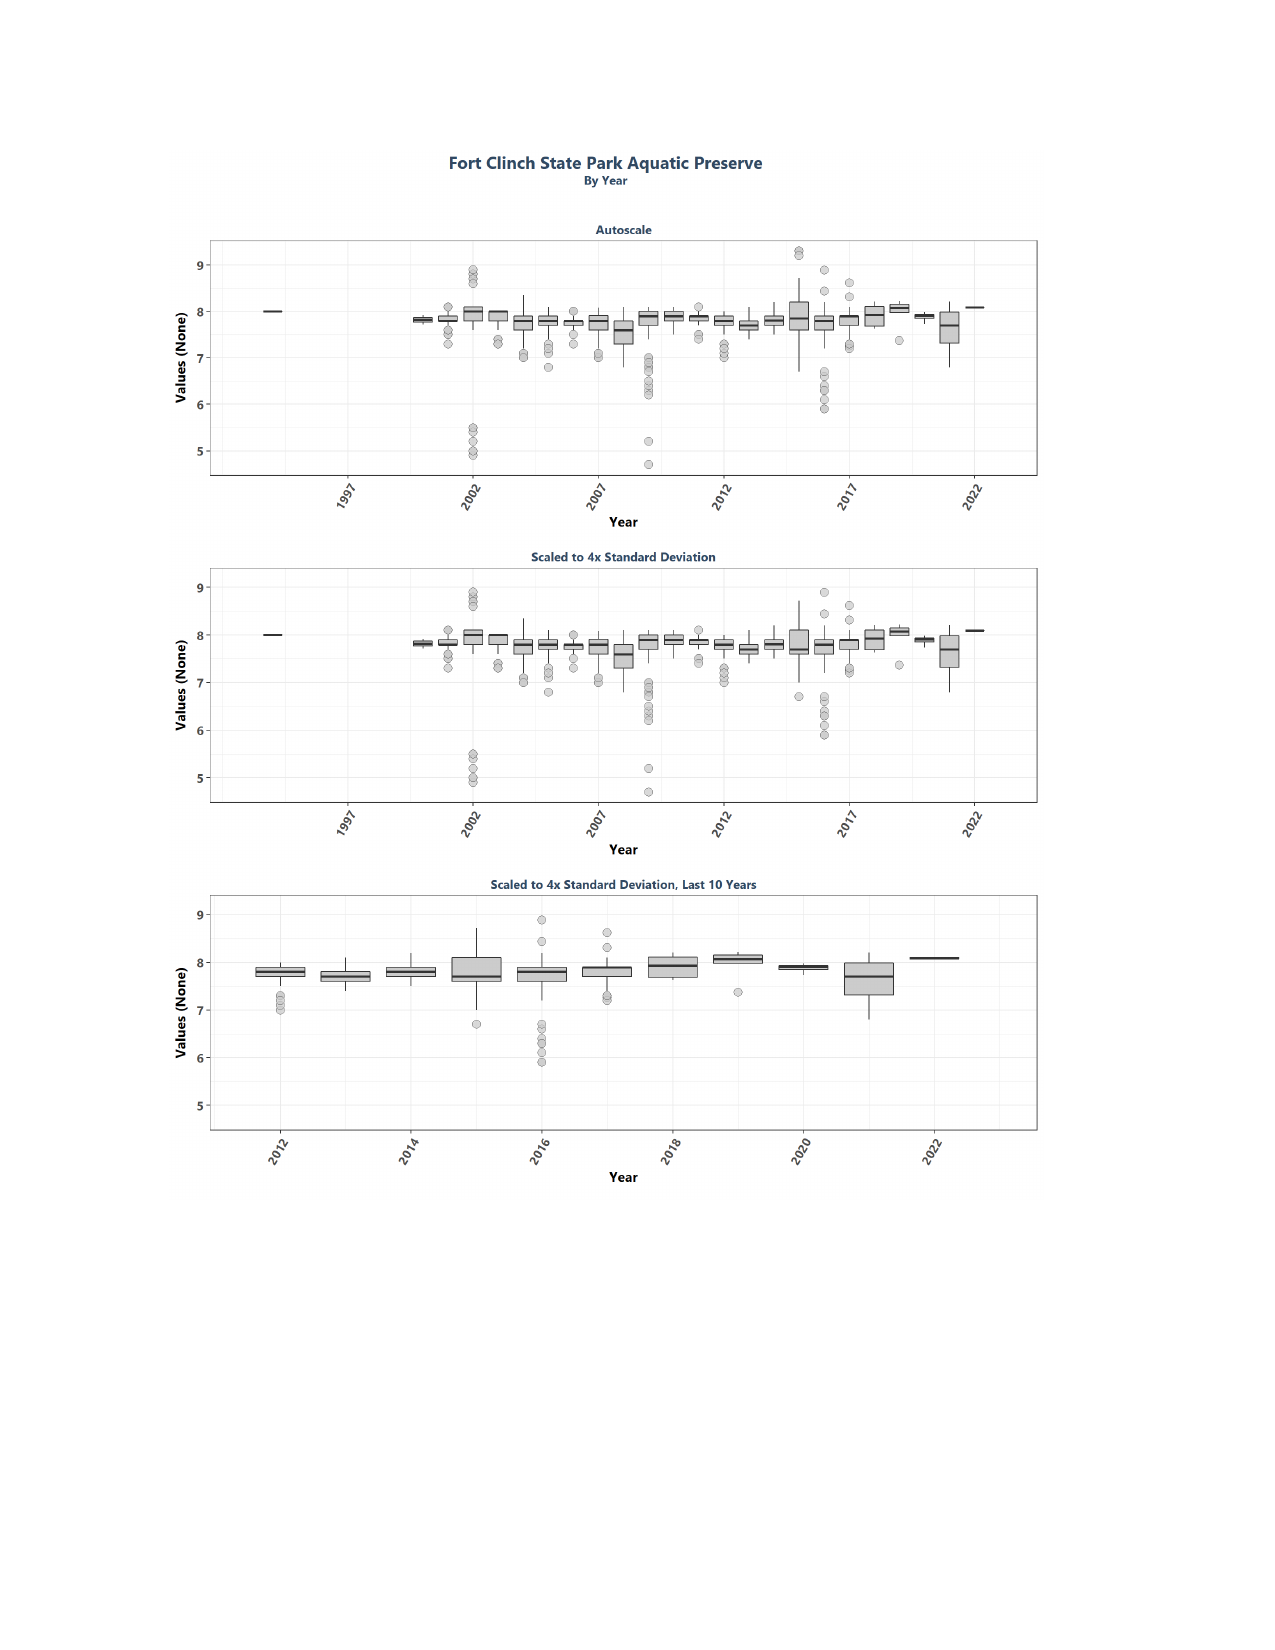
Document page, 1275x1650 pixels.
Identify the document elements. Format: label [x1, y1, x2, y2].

picture [168, 150, 1044, 1200]
